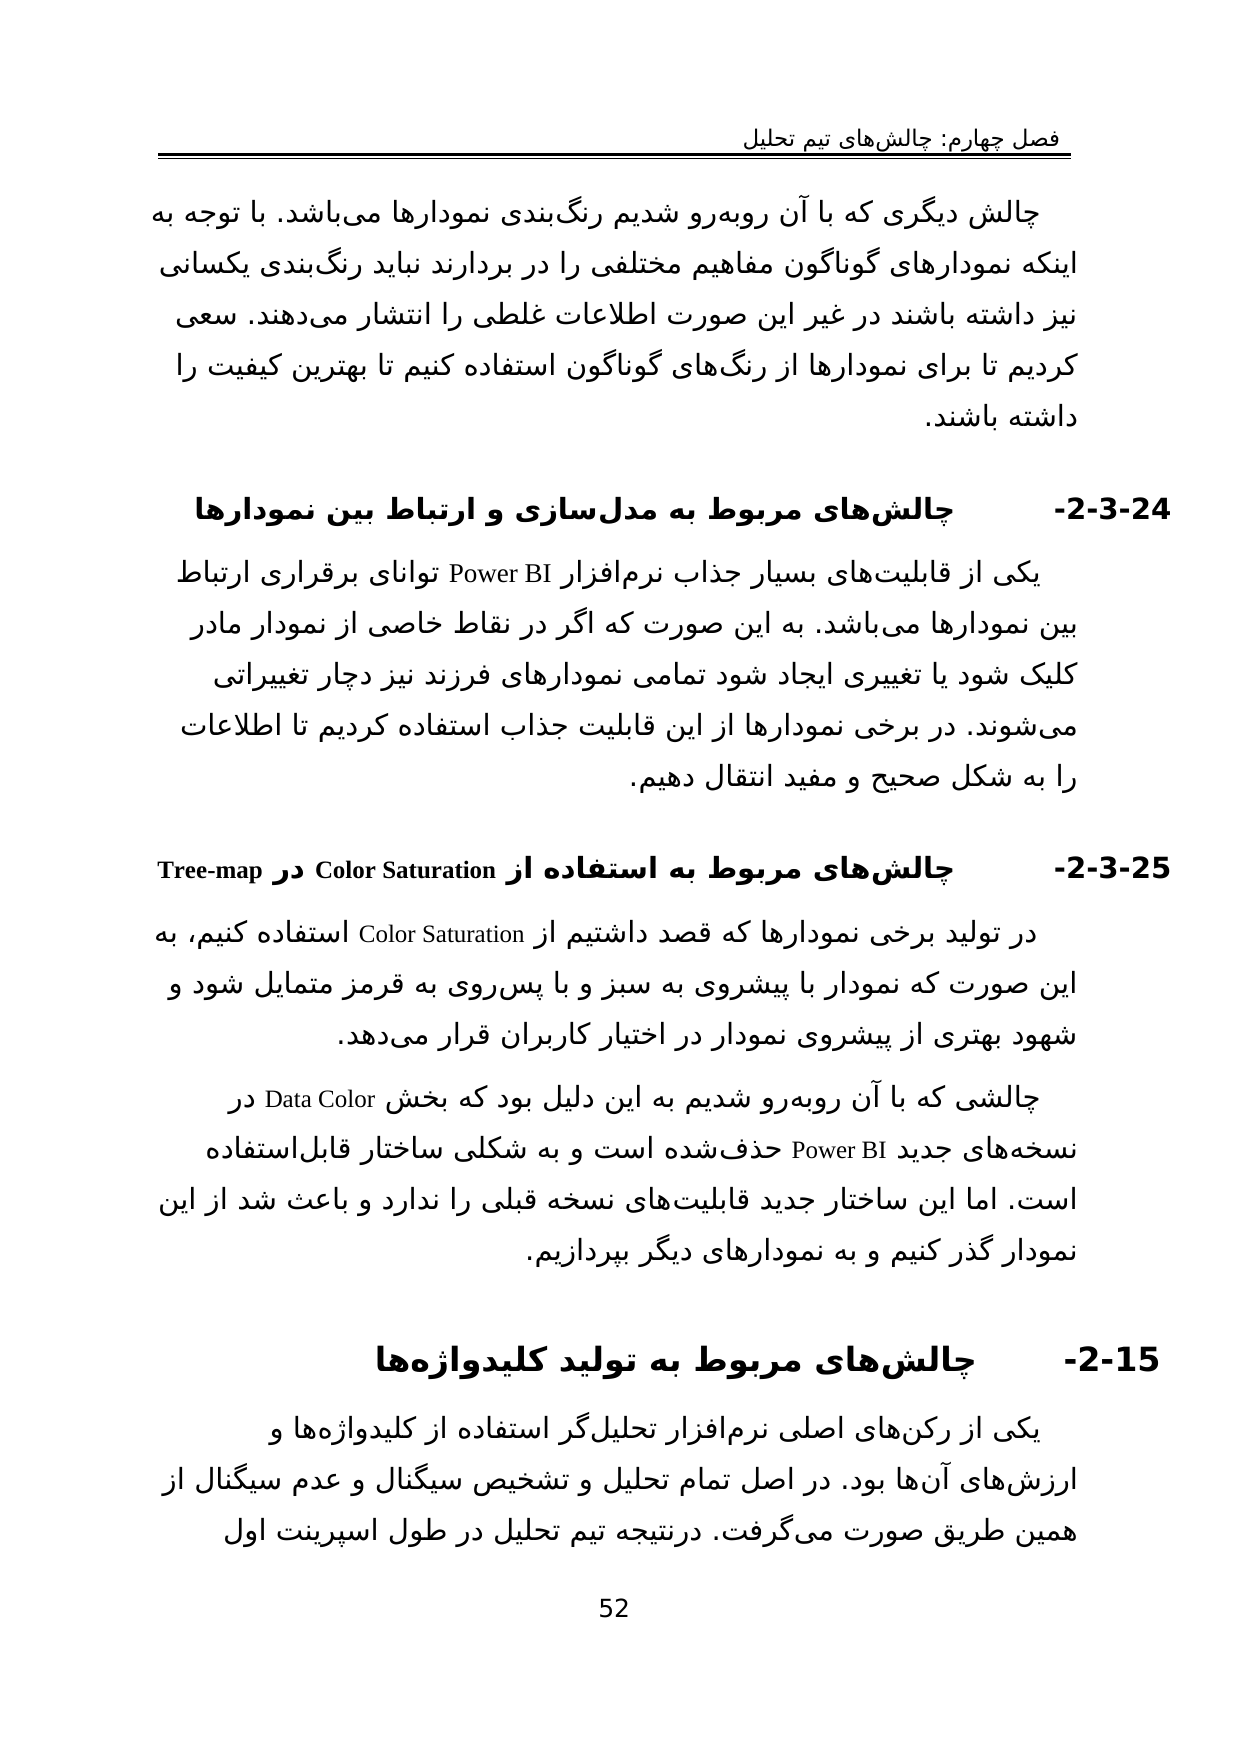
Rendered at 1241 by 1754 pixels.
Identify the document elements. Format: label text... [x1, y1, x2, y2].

text یکی از قابلیت‌های بسیار جذاب نرم‌افزار Power BI توانای برقراری ارتباط بین نمودار‌ها می‌باشد. به این صورت که اگر در نقاط خاصی از نمودار مادر کلیک شود یا تغییری ایجاد شود تمامی نمودار‌های فرزند نیز دچار تغییراتی می‌شوند. در برخی نمودار‌ها از این قابلیت جذاب استفاده کردیم تا اطلاعات را به شکل صحیح و مفید انتقال دهیم. [150, 555, 1078, 793]
text چالشی که با آن روبه‌رو شدیم به این دلیل بود که بخش Data Color در نسخه‌های جدید Power BI حذف‌شده است و به شکلی ساختار قابل‌استفاده است. اما این ساختار جدید قابلیت‌های نسخه قبلی را ندارد و باعث شد از این نمودار گذر کنیم و به نمودار‌های دیگر بپردازیم. [150, 1081, 1078, 1267]
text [150, 1411, 1078, 1547]
text چالش دیگری که با آن روبه‌رو شدیم رنگ‌بندی نمودار‌ها می‌باشد. با توجه به اینکه نمودار‌های گوناگون مفاهیم مختلفی را در بردارند نباید رنگ‌بندی یکسانی نیز داشته باشند در غیر این صورت اطلاعات غلطی را انتشار می‌دهند. سعی کردیم تا برای نمودار‌ها از رنگ‌های گوناگون استفاده کنیم تا بهترین کیفیت را داشته باشند. [150, 196, 1078, 433]
subtitle چالش‌های مربوط به تولید کلیدواژه‌ها [150, 1341, 1063, 1379]
text در تولید برخی نمودار‌ها که قصد داشتیم از Color Saturation استفاده کنیم، به این صورت که نمودار با پیشروی به سبز و با پس‌روی به قرمز متمایل شود و شهود بهتری از پیشروی نمودار در اختیار کاربران قرار می‌دهد. [150, 915, 1078, 1051]
subtitle چالش‌های مربوط به مدل‌سازی و ارتباط بین نمودار‌ها [150, 492, 1054, 526]
subtitle چالش‌های مربوط به استفاده از Color Saturation در Tree-map [150, 852, 1054, 886]
